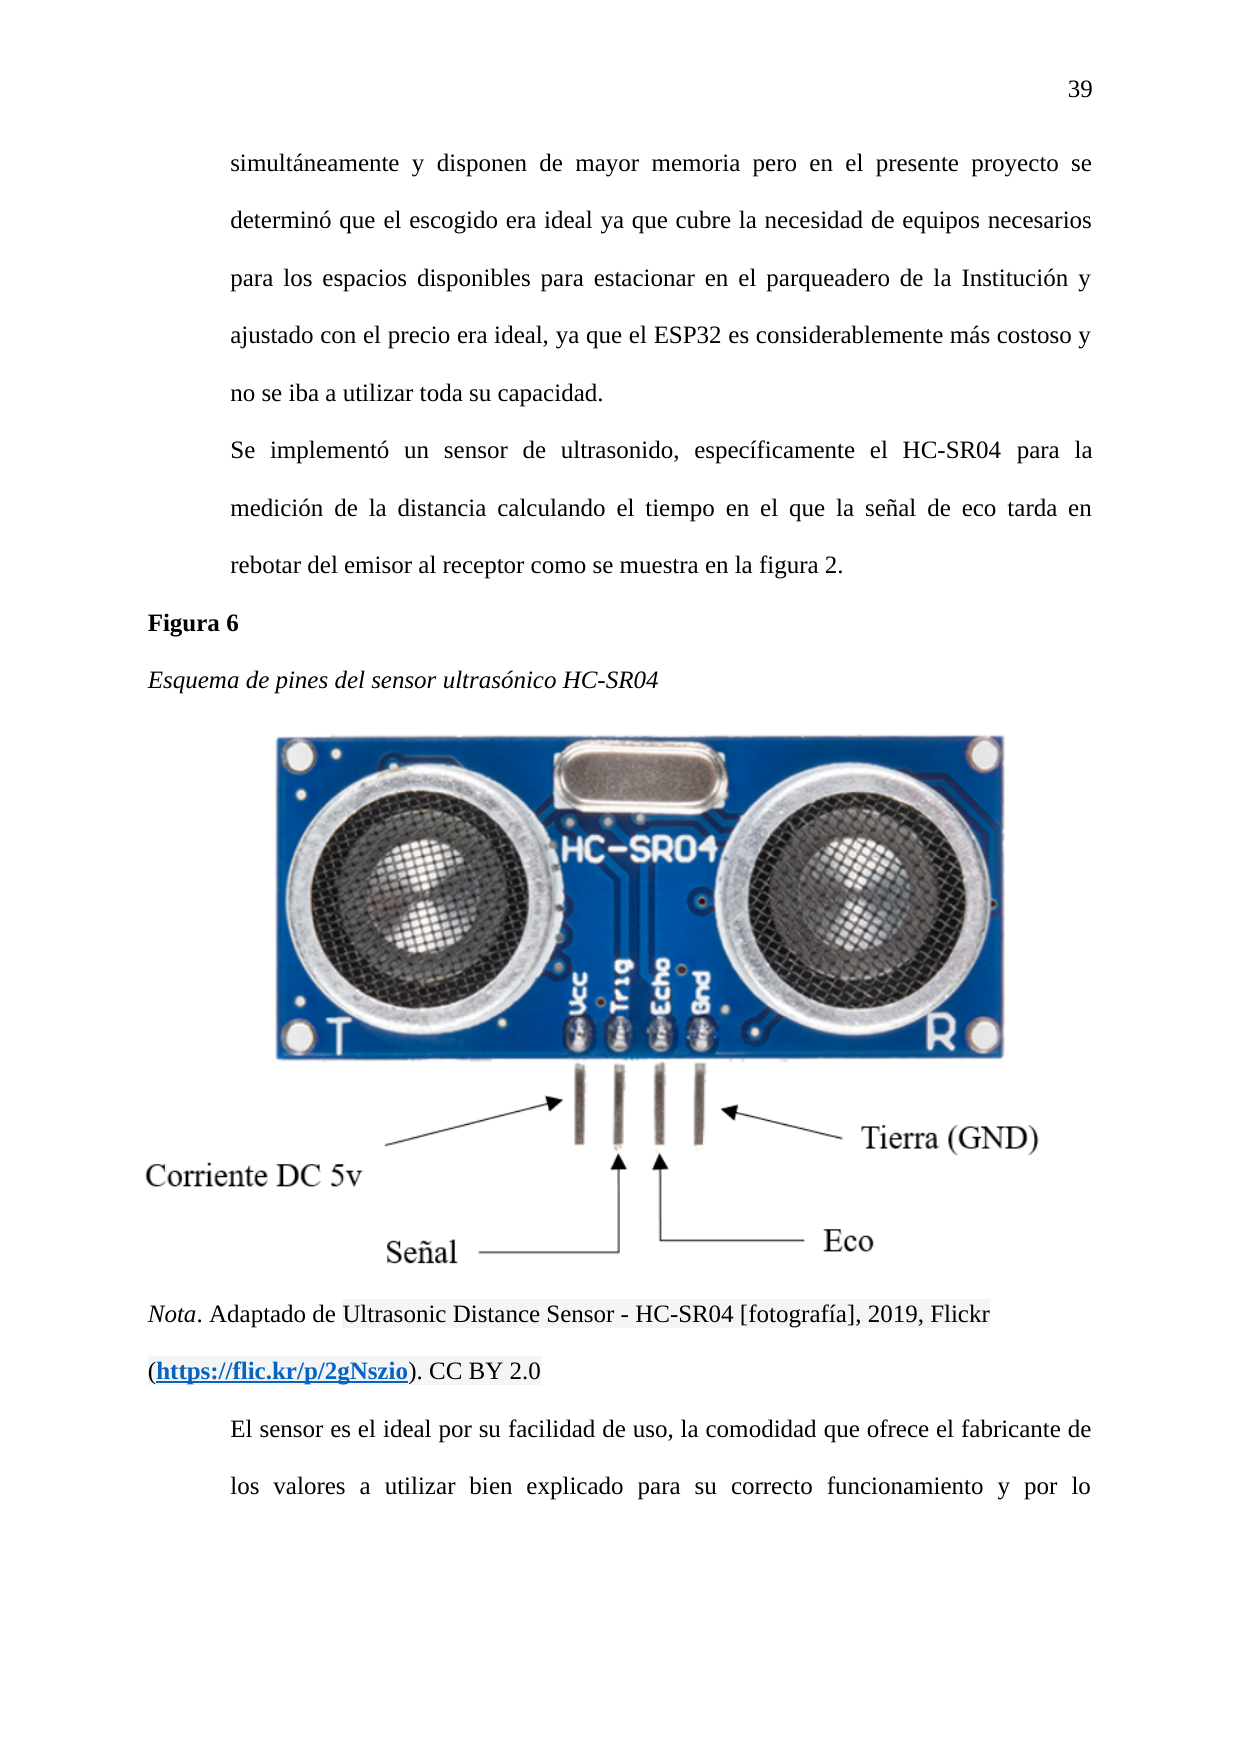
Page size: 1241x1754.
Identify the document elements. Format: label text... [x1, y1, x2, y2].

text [230, 1414, 1092, 1500]
text Figura 6 Esquema de pines del sensor ultrasónico HC-SR04 [148, 608, 1092, 694]
picture [117, 722, 1063, 1271]
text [230, 148, 1092, 406]
text Se implementó un sensor de ultrasonido, específicamente el HC-SR04 para la medición de la distancia calculando el tiempo en el que la señal de eco tarda en rebotar del emisor al receptor como se muestra en la figura 2. [230, 435, 1092, 579]
